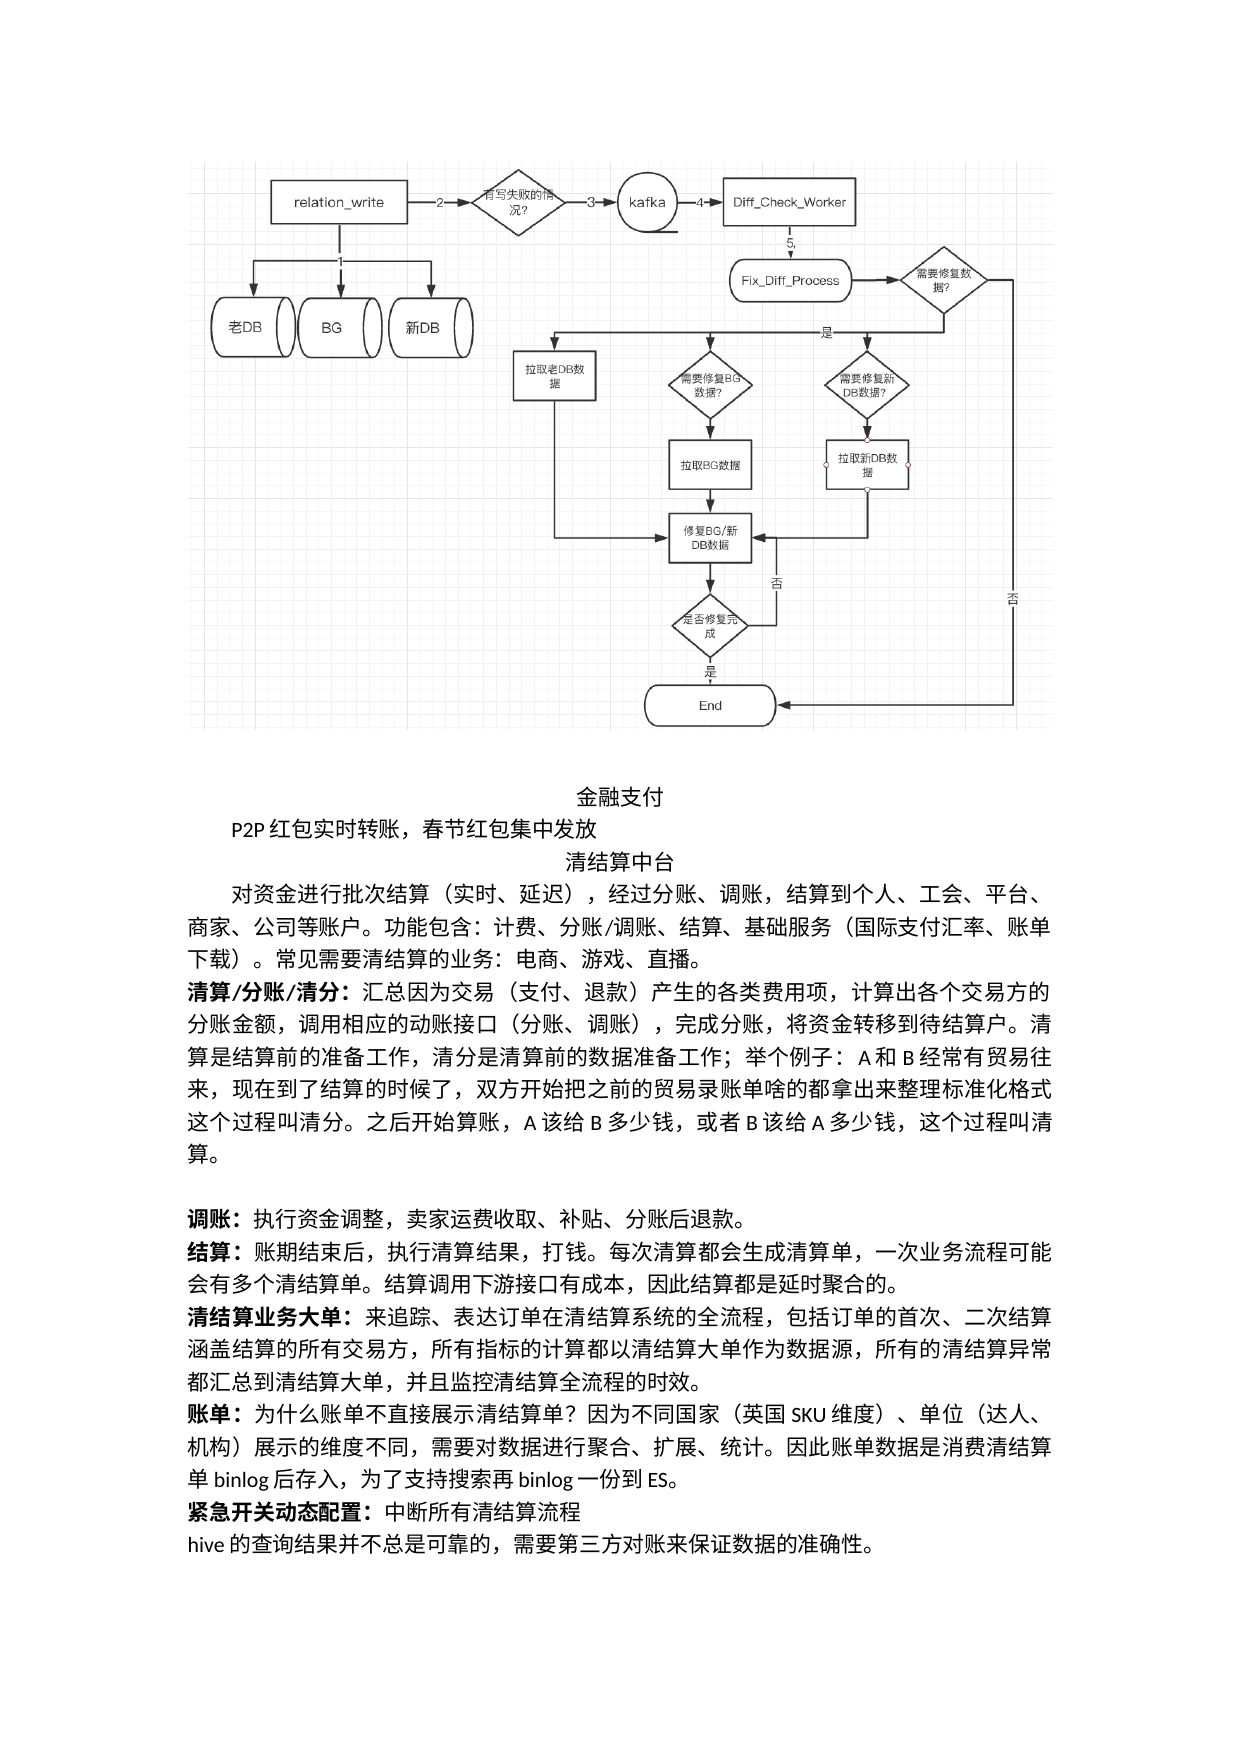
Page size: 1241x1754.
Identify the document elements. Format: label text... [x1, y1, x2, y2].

text hive的查询结果并不总是可靠的，需要第三方对账来保证数据的准确性。 [187, 1527, 1053, 1559]
text 清算/分账/清分：汇总因为交易（支付、退款）产生的各类费用项，计算出各个交易方的分账金额，调用相应的动账接口（分账、调账），完成分账，将资金转移到待结算户。清算是结算前的准备工作，清分是清算前的数据准备工作；举个例子：A和B经常有贸易往来，现在到了结算的时候了，双方开始把之前的贸易录账单啥的都拿出来整理标准化格式，这个过程叫清分。之后开始算账，A该给B多少钱，或者B该给A多少钱，这个过程叫清算。 [187, 974, 1053, 1169]
text 调账：执行资金调整，卖家运费收取、补贴、分账后退款。 [187, 1202, 1053, 1234]
text 紧急开关动态配置：中断所有清结算流程 [187, 1494, 1053, 1527]
text 对资金进行批次结算（实时、延迟），经过分账、调账，结算到个人、工会、平台、商家、公司等账户。功能包含：计费、分账/调账、结算、基础服务（国际支付汇率、账单下载）。常见需要清结算的业务：电商、游戏、直播。 [187, 877, 1053, 974]
text 清结算业务大单：来追踪、表达订单在清结算系统的全流程，包括订单的首次、二次结算，涵盖结算的所有交易方，所有指标的计算都以清结算大单作为数据源，所有的清结算异常都汇总到清结算大单，并且监控清结算全流程的时效。 [187, 1299, 1053, 1397]
text 金融支付 [187, 779, 1053, 812]
picture [187, 162, 1053, 730]
text 账单：为什么账单不直接展示清结算单？因为不同国家（英国SKU维度）、单位（达人、机构）展示的维度不同，需要对数据进行聚合、扩展、统计。因此账单数据是消费清结算单binlog后存入，为了支持搜索再binlog一份到ES。 [187, 1397, 1053, 1494]
text 清结算中台 [187, 844, 1053, 877]
text 结算：账期结束后，执行清算结果，打钱。每次清算都会生成清算单，一次业务流程可能会有多个清结算单。结算调用下游接口有成本，因此结算都是延时聚合的。 [187, 1234, 1053, 1299]
text P2P红包实时转账，春节红包集中发放 [187, 812, 1053, 844]
